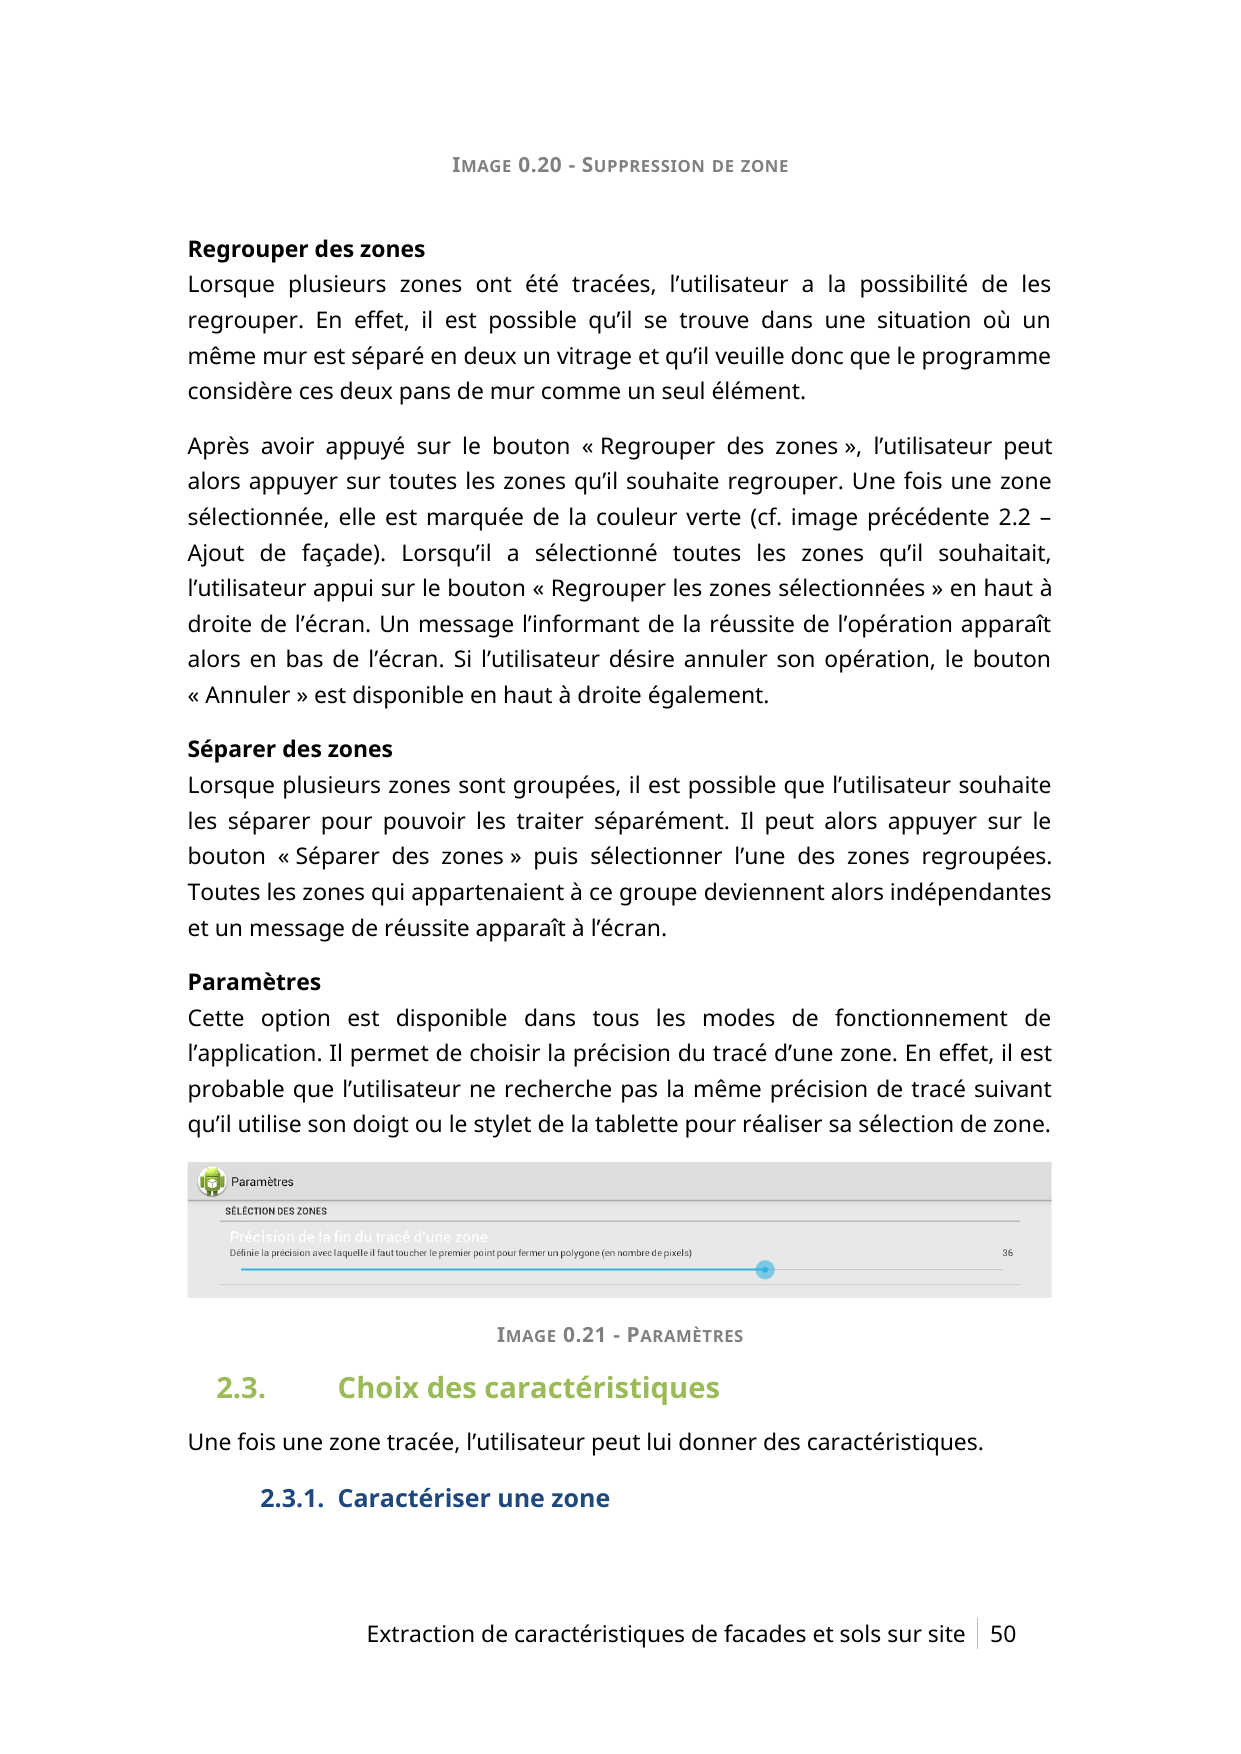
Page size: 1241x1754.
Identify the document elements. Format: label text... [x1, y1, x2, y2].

list Choix des caractéristiques [187, 1368, 1053, 1407]
list Caractériser une zone [187, 1481, 1053, 1515]
text Lorsque plusieurs zones sont groupées, il est possible que l’utilisateur souhaite les séparer pour pouvoir les traiter séparément. Il peut alors appuyer sur le bouton « Séparer des zones » puis sélectionner l’une des zones regroupées. Toutes les zones qui appartenaient à ce groupe deviennent alors indépendantes et un message de réussite apparaît à l’écran. [187, 769, 1053, 943]
text Cette option est disponible dans tous les modes de fonctionnement de l’application. Il permet de choisir la précision du tracé d’une zone. En effet, il est probable que l’utilisateur ne recherche pas la même précision de tracé suivant qu’il utilise son doigt ou le stylet de la tablette pour réaliser sa sélection de zone. [187, 1002, 1053, 1140]
text Regrouper des zones [187, 233, 1053, 264]
text Une fois une zone tracée, l’utilisateur peut lui donner des caractéristiques. [187, 1426, 1053, 1457]
text Lorsque plusieurs zones ont été tracées, l’utilisateur a la possibilité de les regrouper. En effet, il est possible qu’il se trouve dans une situation où un même mur est séparé en deux un vitrage et qu’il veuille donc que le programme considère ces deux pans de mur comme un seul élément. [187, 268, 1053, 407]
text Séparer des zones [187, 733, 1053, 765]
picture [187, 1162, 1052, 1298]
text Paramètres [187, 966, 1053, 997]
text Après avoir appuyé sur le bouton « Regrouper des zones », l’utilisateur peut alors appuyer sur toutes les zones qu’il souhaite regrouper. Une fois une zone sélectionnée, elle est marquée de la couleur verte (cf. image précédente 2.2 – Ajout de façade). Lorsqu’il a sélectionné toutes les zones qu’il souhaitait, l’utilisateur appui sur le bouton « Regrouper les zones sélectionnées » en haut à droite de l’écran. Un message l’informant de la réussite de l’opération apparaît alors en bas de l’écran. Si l’utilisateur désire annuler son opération, le bouton « Annuler » est disponible en haut à droite également. [187, 430, 1053, 710]
